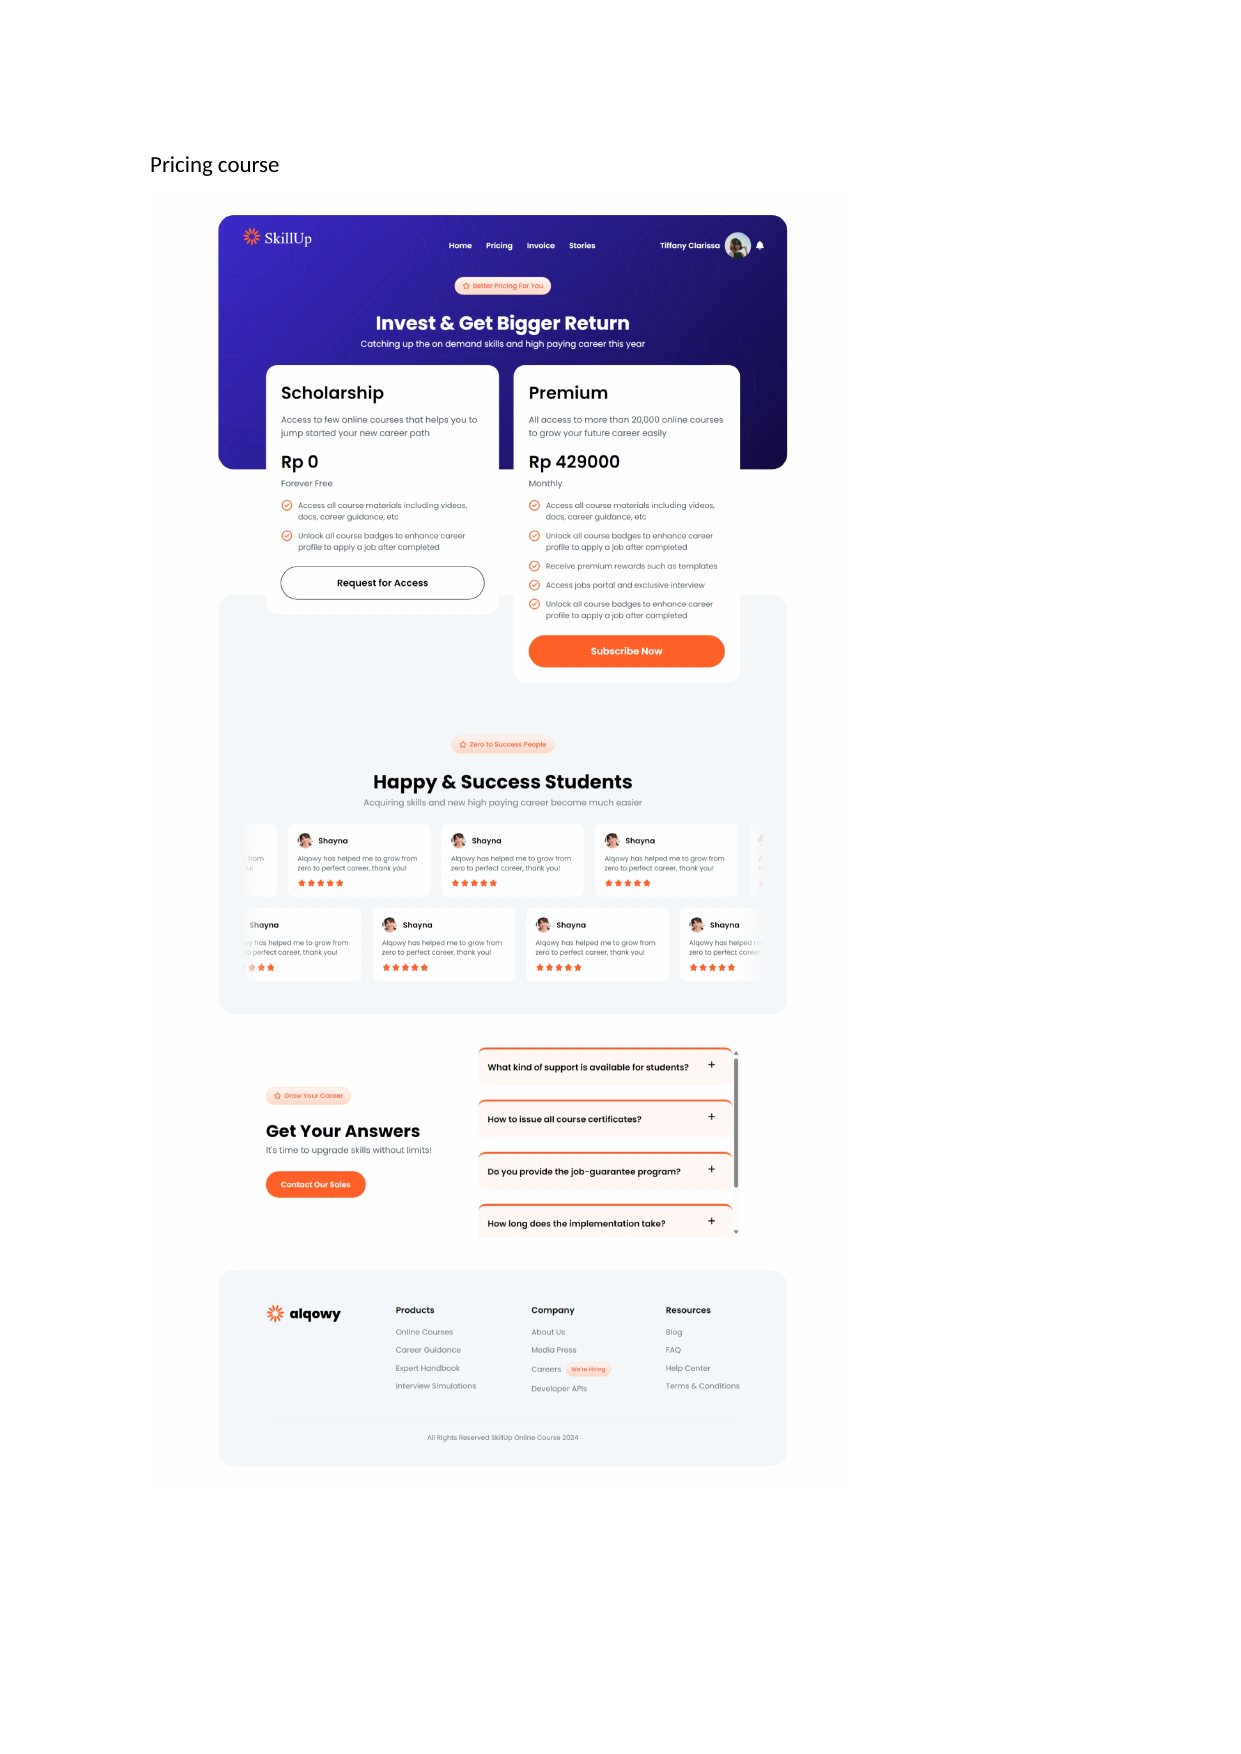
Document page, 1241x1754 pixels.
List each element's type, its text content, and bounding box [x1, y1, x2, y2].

text Pricing course [150, 150, 1090, 178]
picture [150, 196, 848, 1489]
